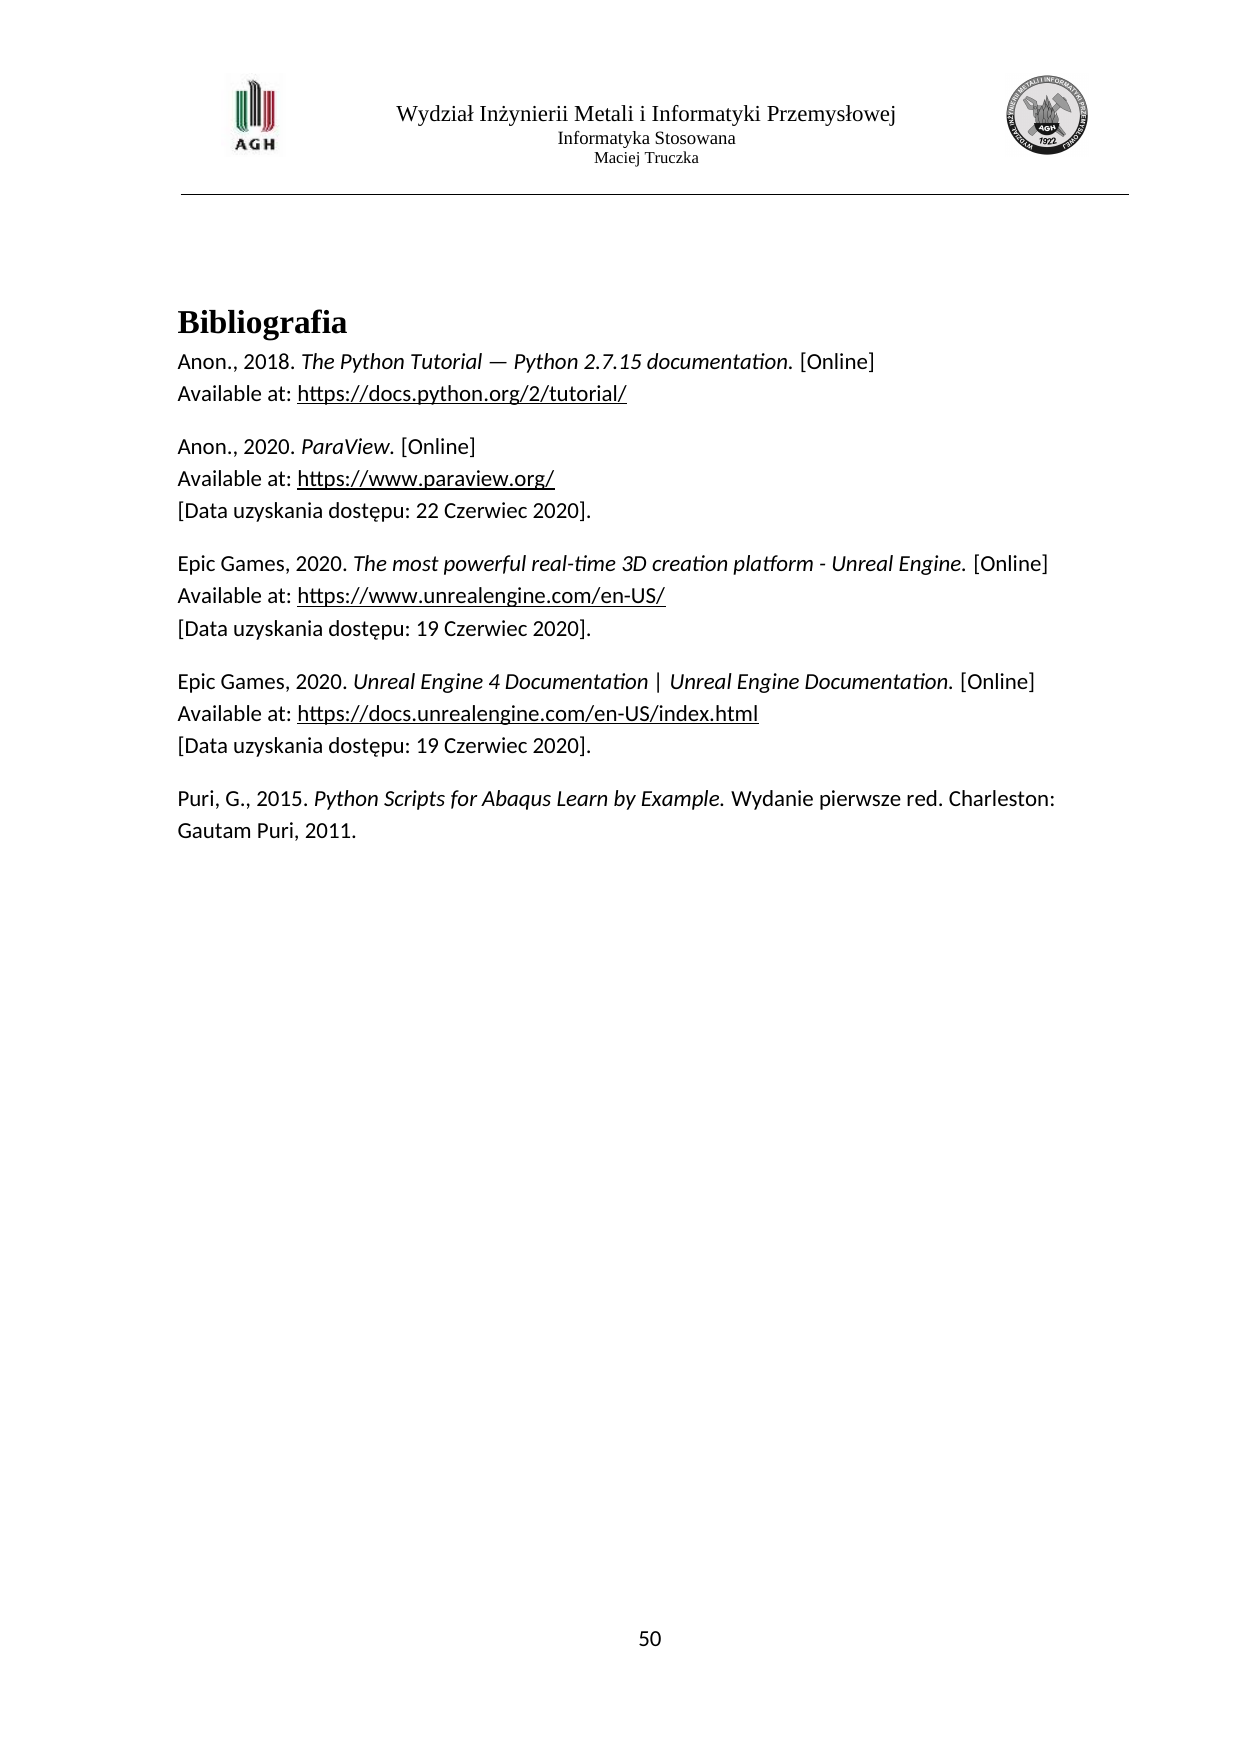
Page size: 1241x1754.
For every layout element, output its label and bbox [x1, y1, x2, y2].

picture [221, 73, 289, 157]
picture [1004, 73, 1089, 157]
